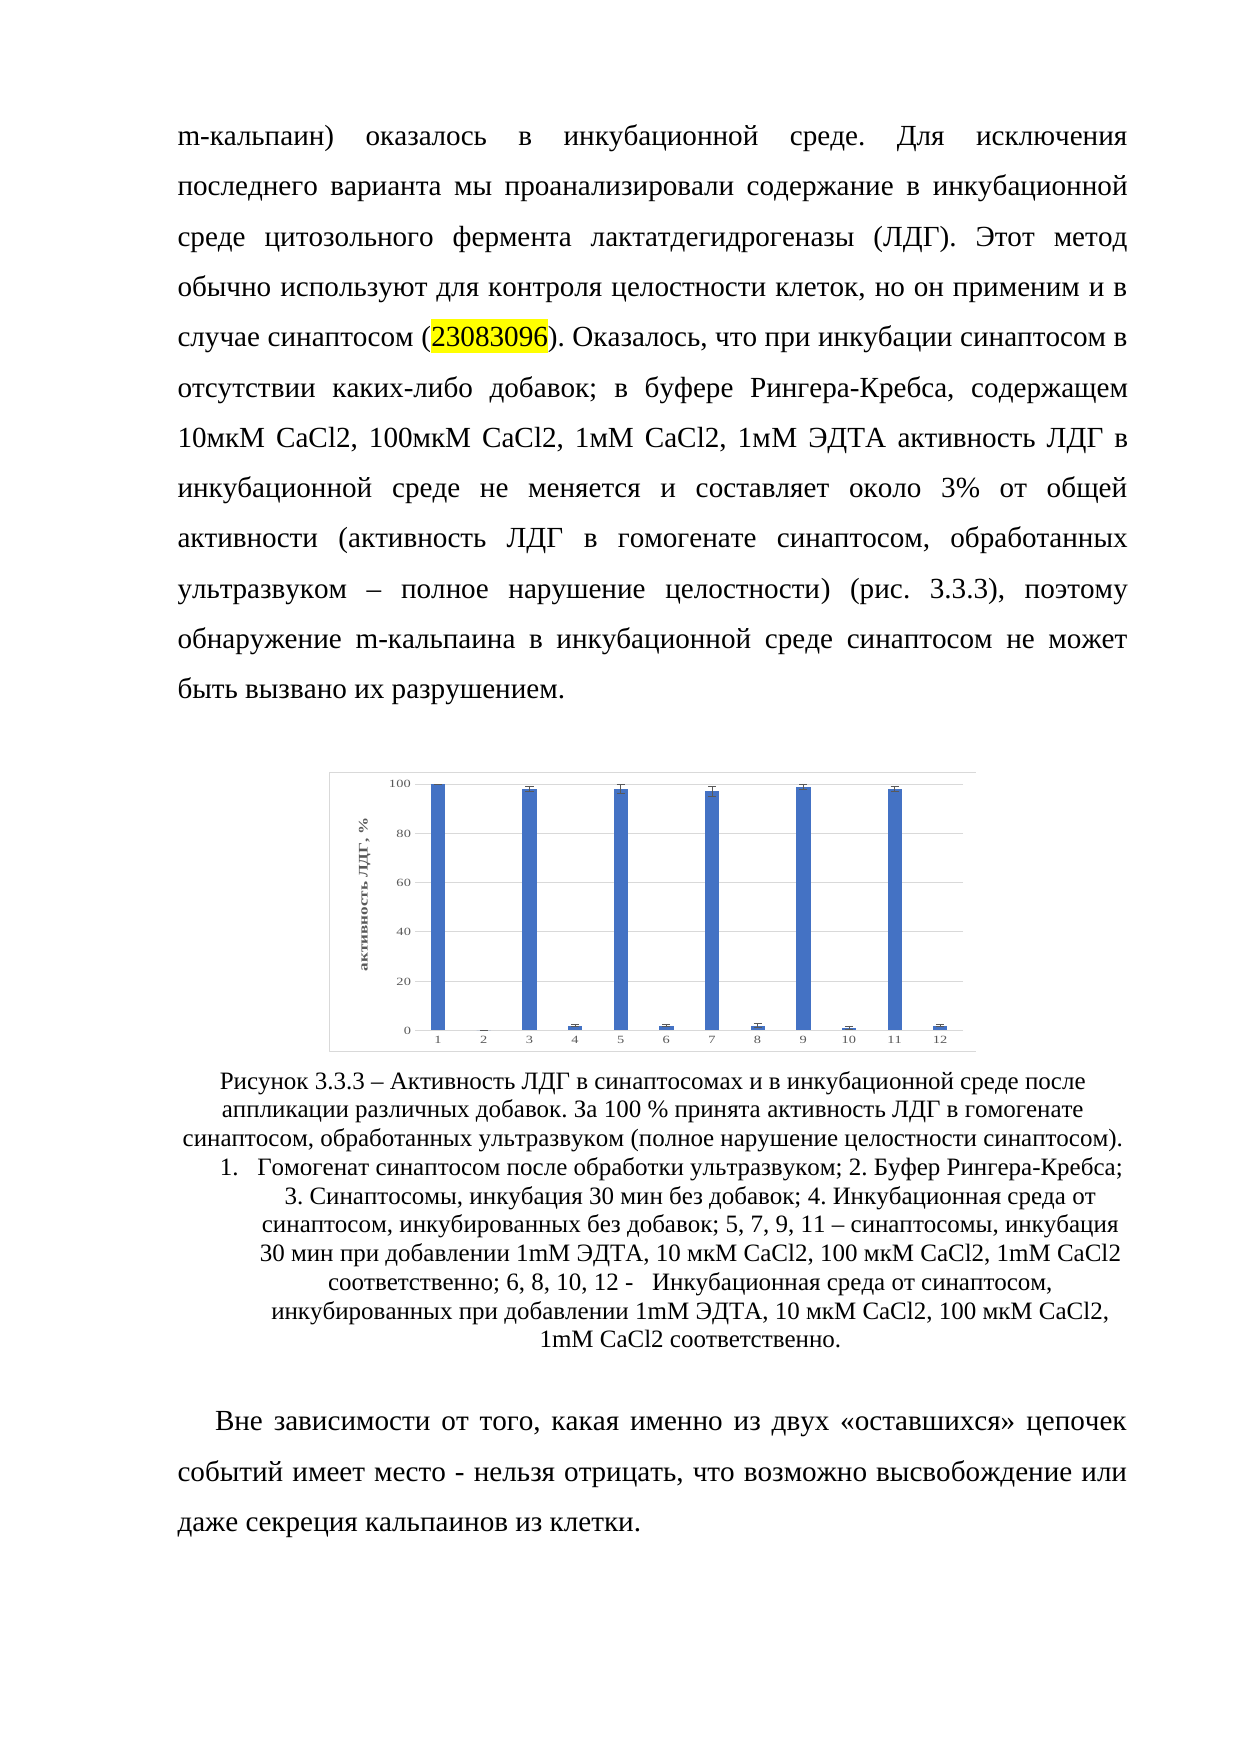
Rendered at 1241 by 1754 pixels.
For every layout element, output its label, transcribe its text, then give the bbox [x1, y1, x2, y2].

text Рисунок 3.3.3 – Активность ЛДГ в синаптосомах и в инкубационной среде после аппликации различных добавок. За 100 % принята активность ЛДГ в гомогенате синаптосом, обработанных ультразвуком (полное нарушение целостности синаптосом). [177, 1066, 1128, 1152]
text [177, 118, 1128, 705]
list Гомогенат синаптосом после обработки ультразвуком; 2. Буфер Рингера-Кребса; 3. Синаптосомы, инкубация 30 мин без добавок; 4. Инкубационная среда от синаптосом, инкубированных без добавок; 5, 7, 9, 11 – синаптосомы, инкубация 30 мин при добавлении 1mM ЭДТА, 10 мкМ СaCl2, 100 мкМ CaCl2, 1mM CaCl2 соответственно; 6, 8, 10, 12 - Инкубационная среда от синаптосом, инкубированных при добавлении 1mM ЭДТА, 10 мкМ СaCl2, 100 мкМ CaCl2, 1mM CaCl2 соответственно. [215, 1152, 1128, 1353]
text Вне зависимости от того, какая именно из двух «оставшихся» цепочек событий имеет место - нельзя отрицать, что возможно высвобождение или даже секреция кальпаинов из клетки. [177, 1403, 1128, 1538]
